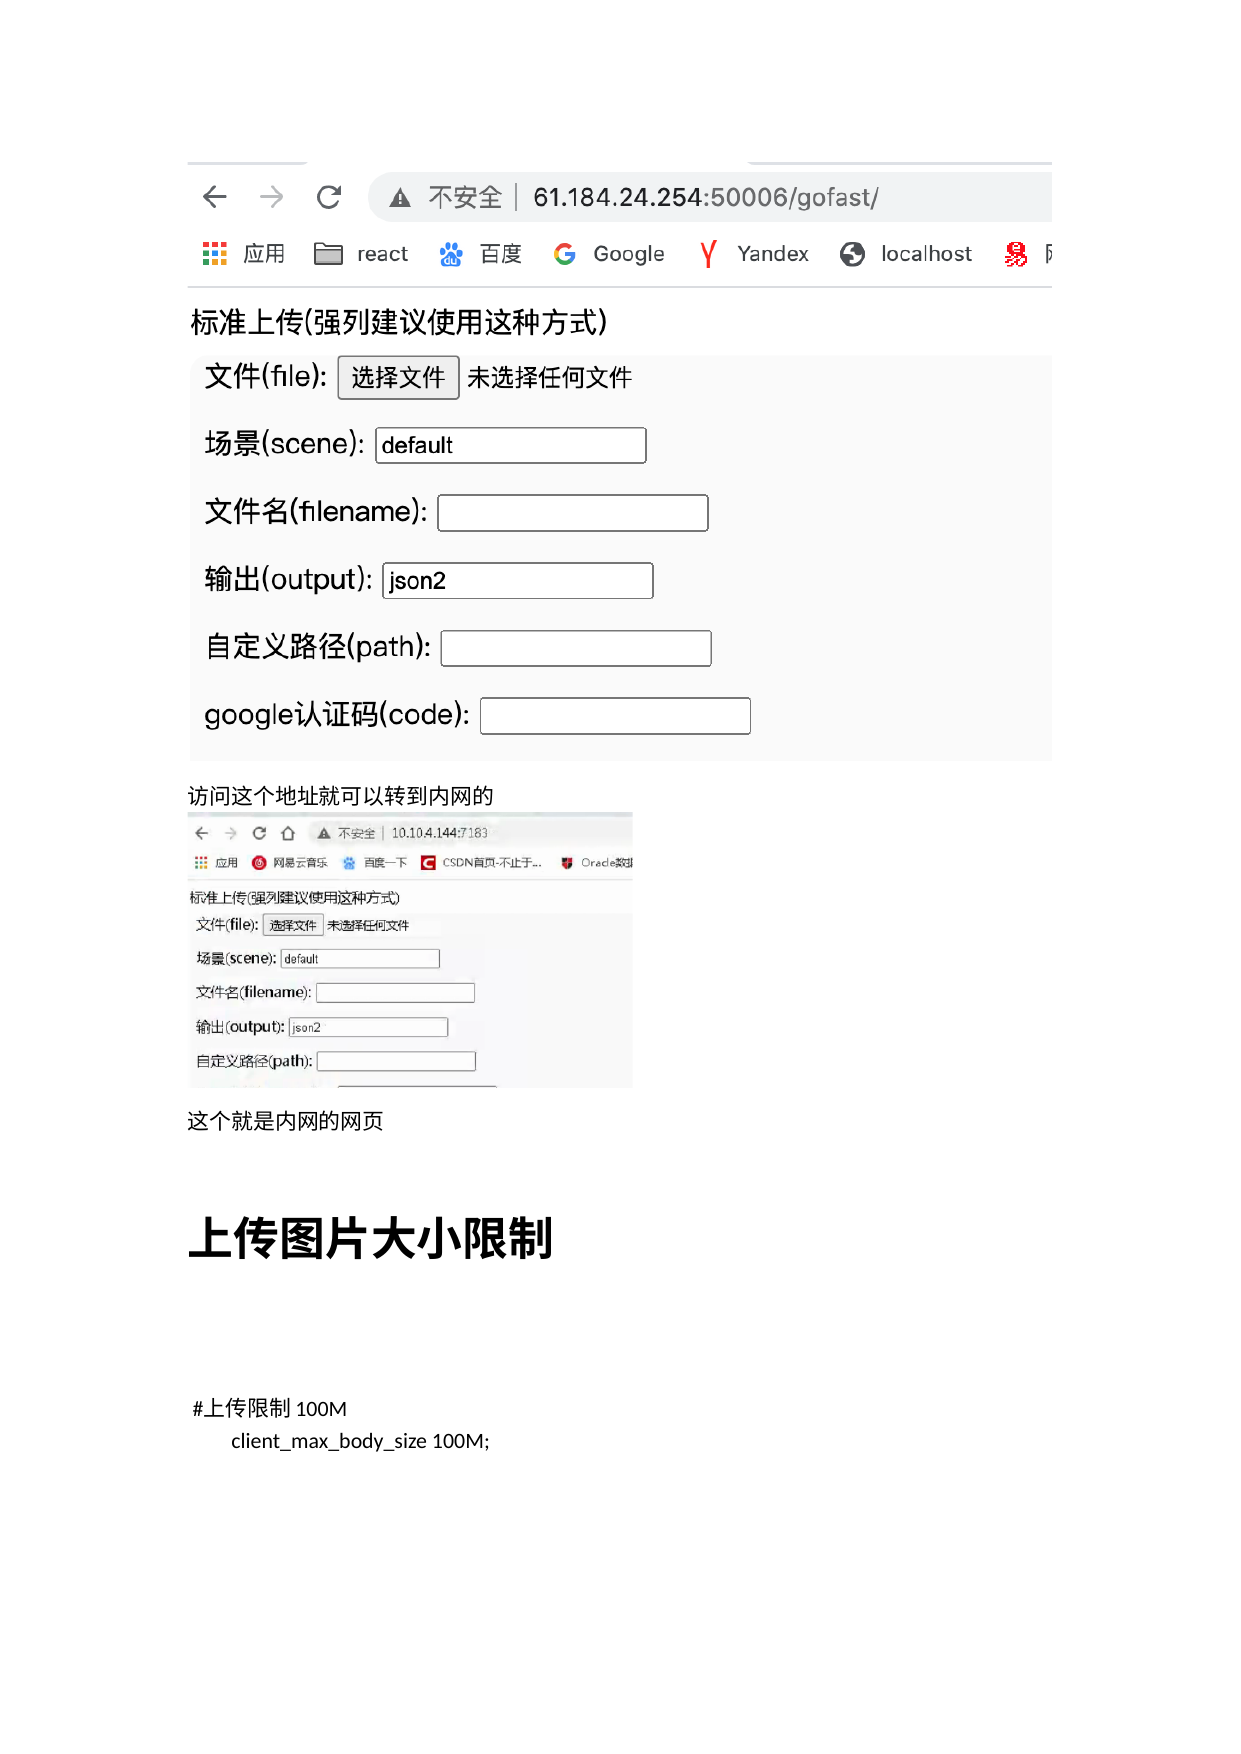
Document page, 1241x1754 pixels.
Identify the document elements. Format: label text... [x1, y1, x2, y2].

picture [187, 162, 1052, 761]
text 访问这个地址就可以转到内网的 [187, 779, 1053, 812]
picture [187, 812, 633, 1088]
text 这个就是内网的网页 [187, 1104, 1053, 1137]
text #上传限制100M [187, 1392, 1053, 1424]
text client_max_body_size 100M; [187, 1424, 1053, 1457]
subtitle 上传图片大小限制 [187, 1205, 1053, 1270]
